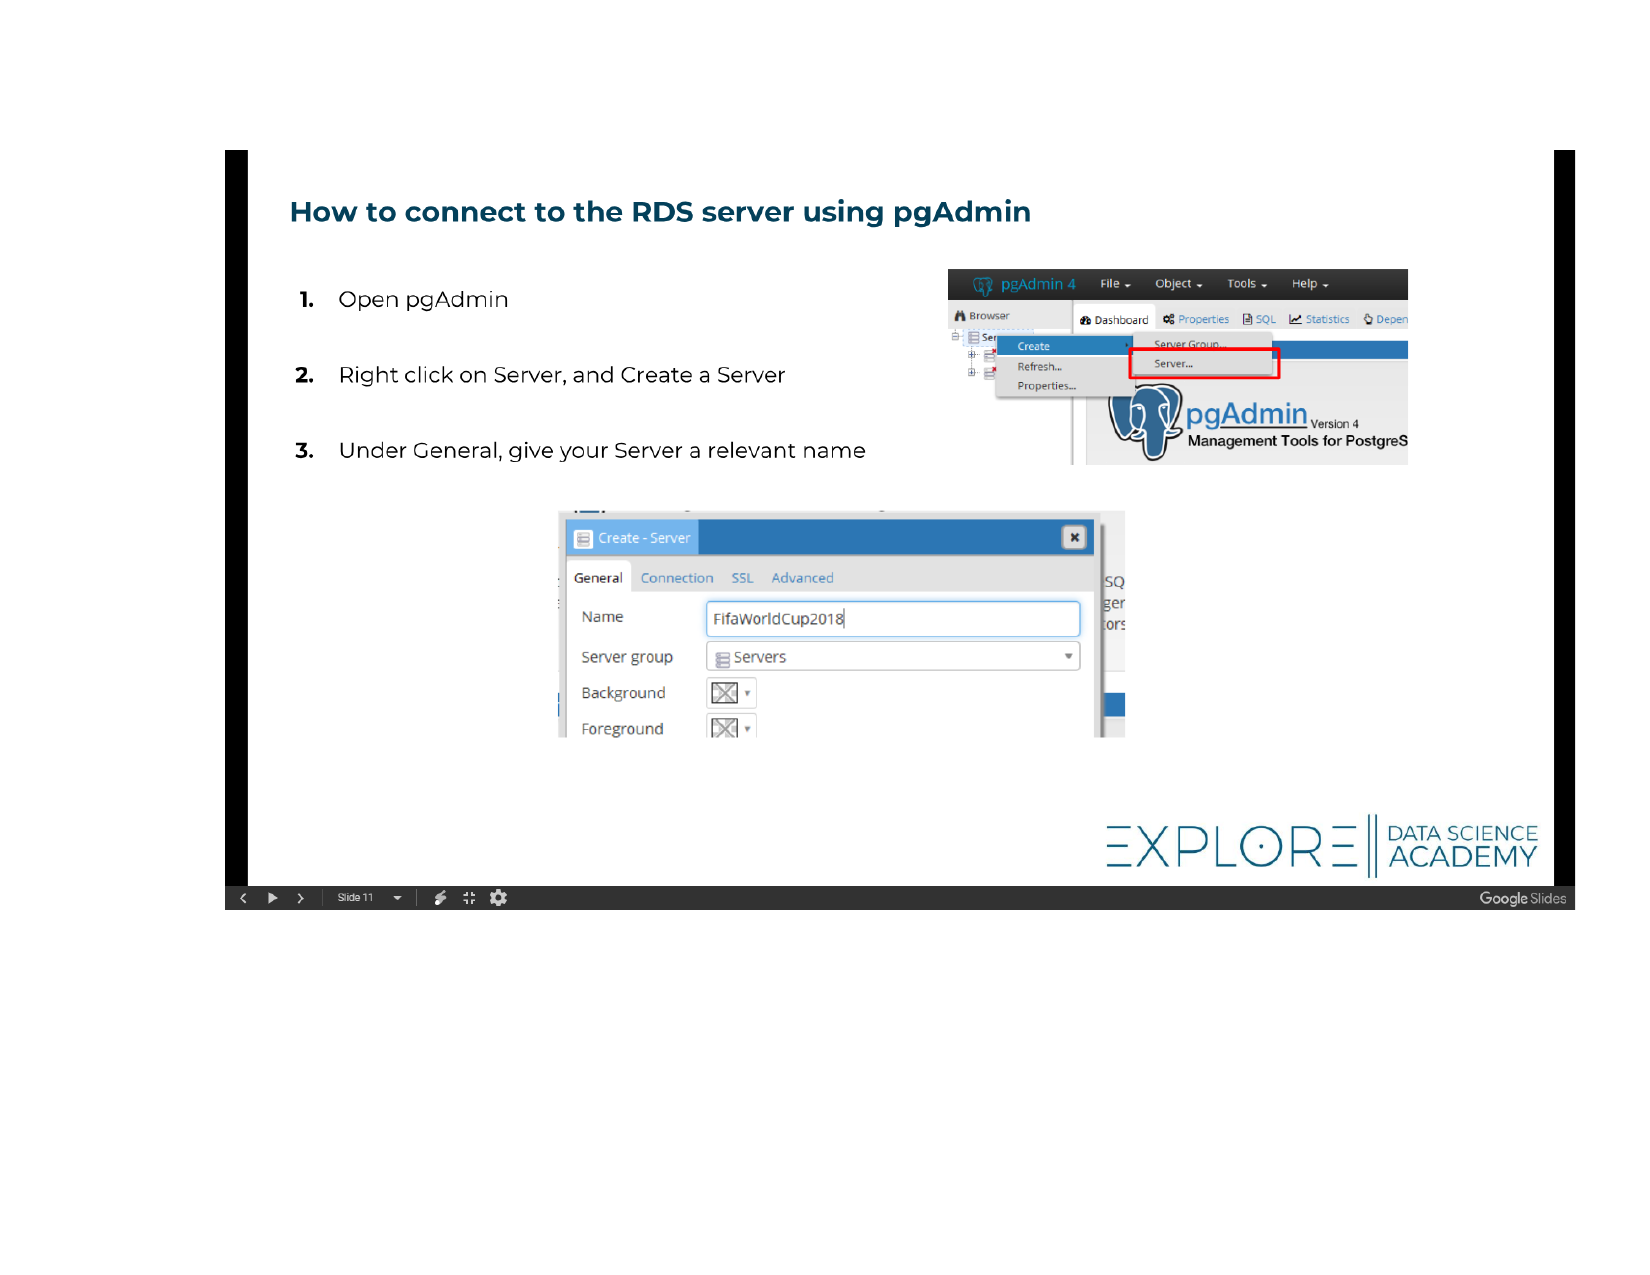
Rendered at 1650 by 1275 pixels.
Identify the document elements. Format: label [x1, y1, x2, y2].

picture [225, 150, 1575, 910]
